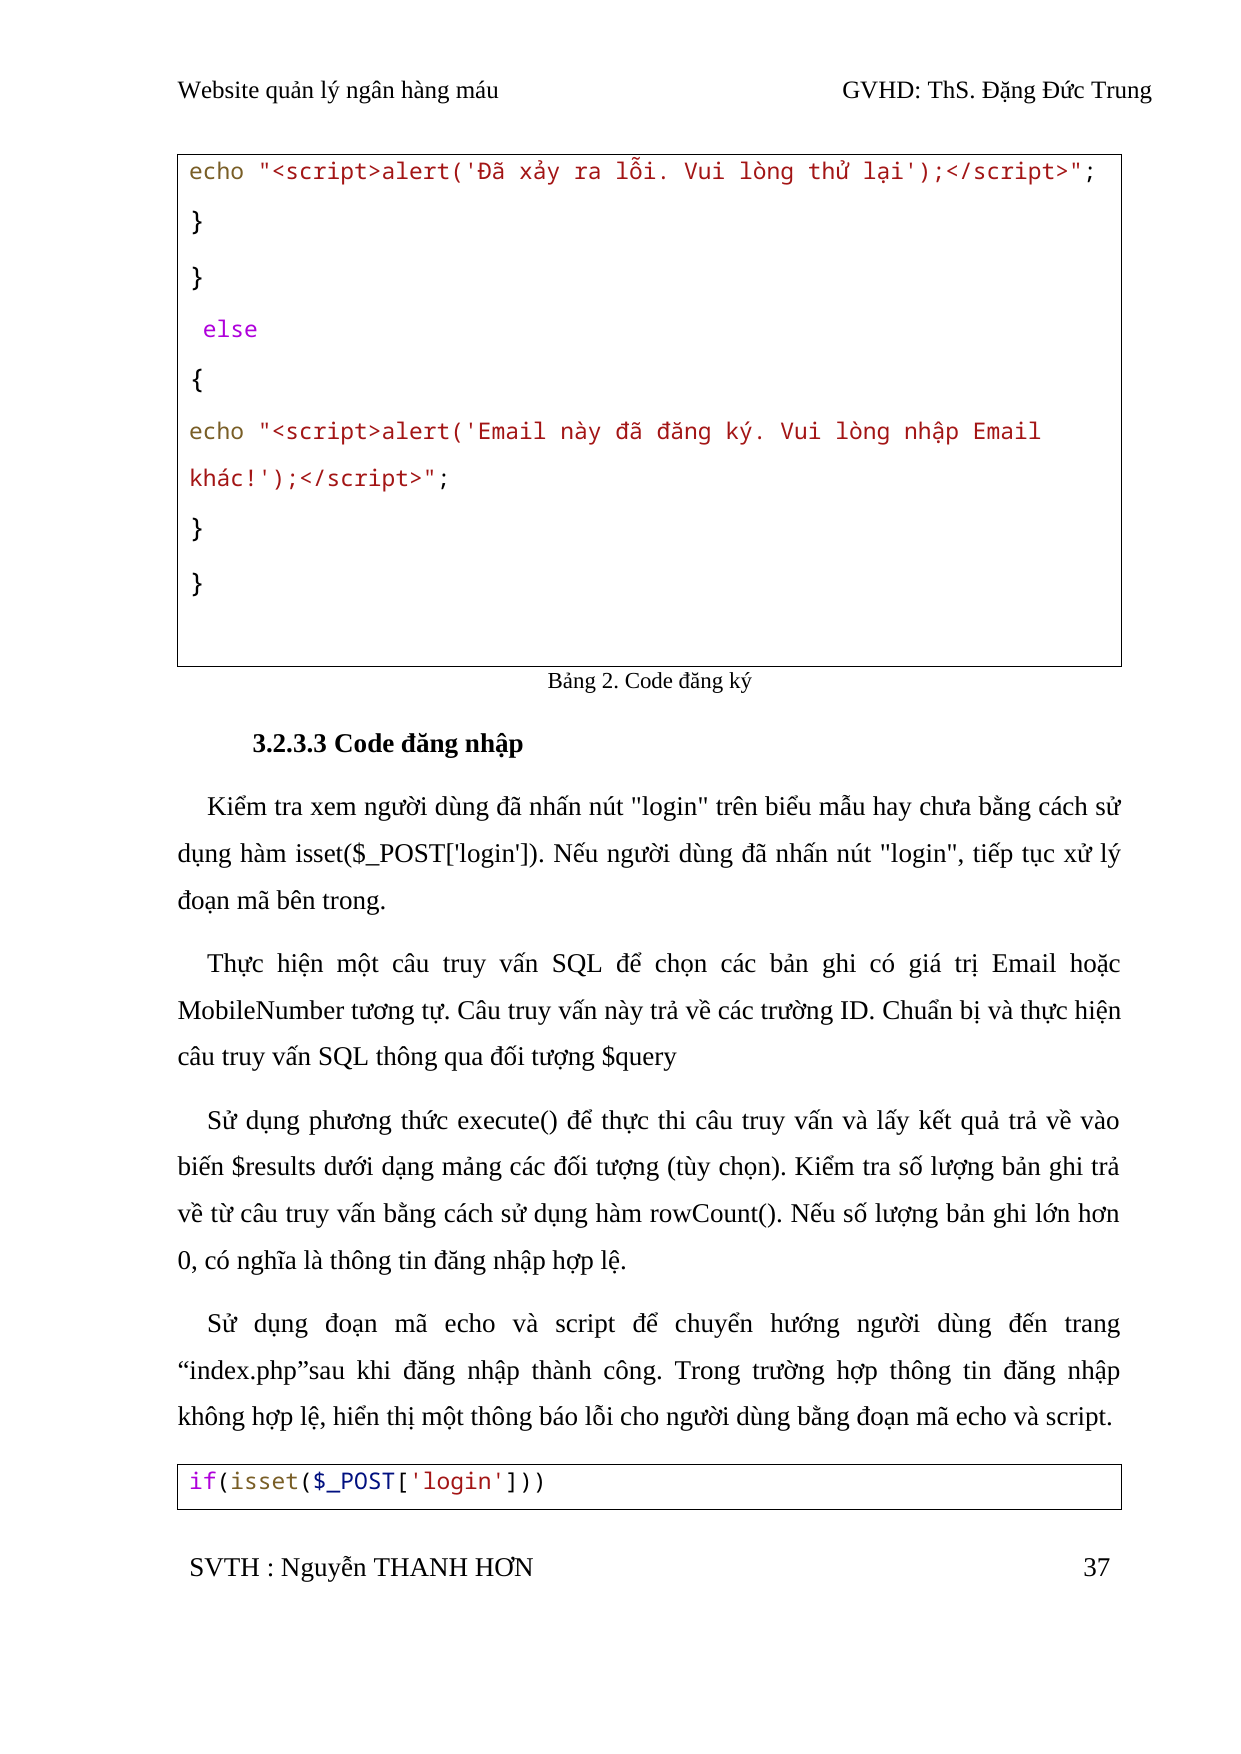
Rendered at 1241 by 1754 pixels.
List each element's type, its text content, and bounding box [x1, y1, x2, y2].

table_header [178, 155, 1121, 666]
subtitle Code đăng nhập [252, 727, 1122, 758]
text Sử dụng đoạn mã echo và script để chuyển hướng người dùng đến trang “index.php”sau khi đăng nhập thành công. Trong trường hợp thông tin đăng nhập không hợp lệ, hiển thị một thông báo lỗi cho người dùng bằng đoạn mã echo và script. [177, 1307, 1122, 1432]
text Kiểm tra xem người dùng đã nhấn nút "login" trên biểu mẫu hay chưa bằng cách sử dụng hàm isset($_POST['login']). Nếu người dùng đã nhấn nút "login", tiếp tục xử lý đoạn mã bên trong. [177, 790, 1122, 915]
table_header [178, 1465, 1121, 1509]
text Sử dụng phương thức execute() để thực thi câu truy vấn và lấy kết quả trả về vào biến $results dưới dạng mảng các đối tượng (tùy chọn). Kiểm tra số lượng bản ghi trả về từ câu truy vấn bằng cách sử dụng hàm rowCount(). Nếu số lượng bản ghi lớn hơn 0, có nghĩa là thông tin đăng nhập hợp lệ. [177, 1104, 1122, 1275]
text Thực hiện một câu truy vấn SQL để chọn các bản ghi có giá trị Email hoặc MobileNumber tương tự. Câu truy vấn này trả về các trường ID. Chuẩn bị và thực hiện câu truy vấn SQL thông qua đối tượng $query [177, 947, 1122, 1072]
